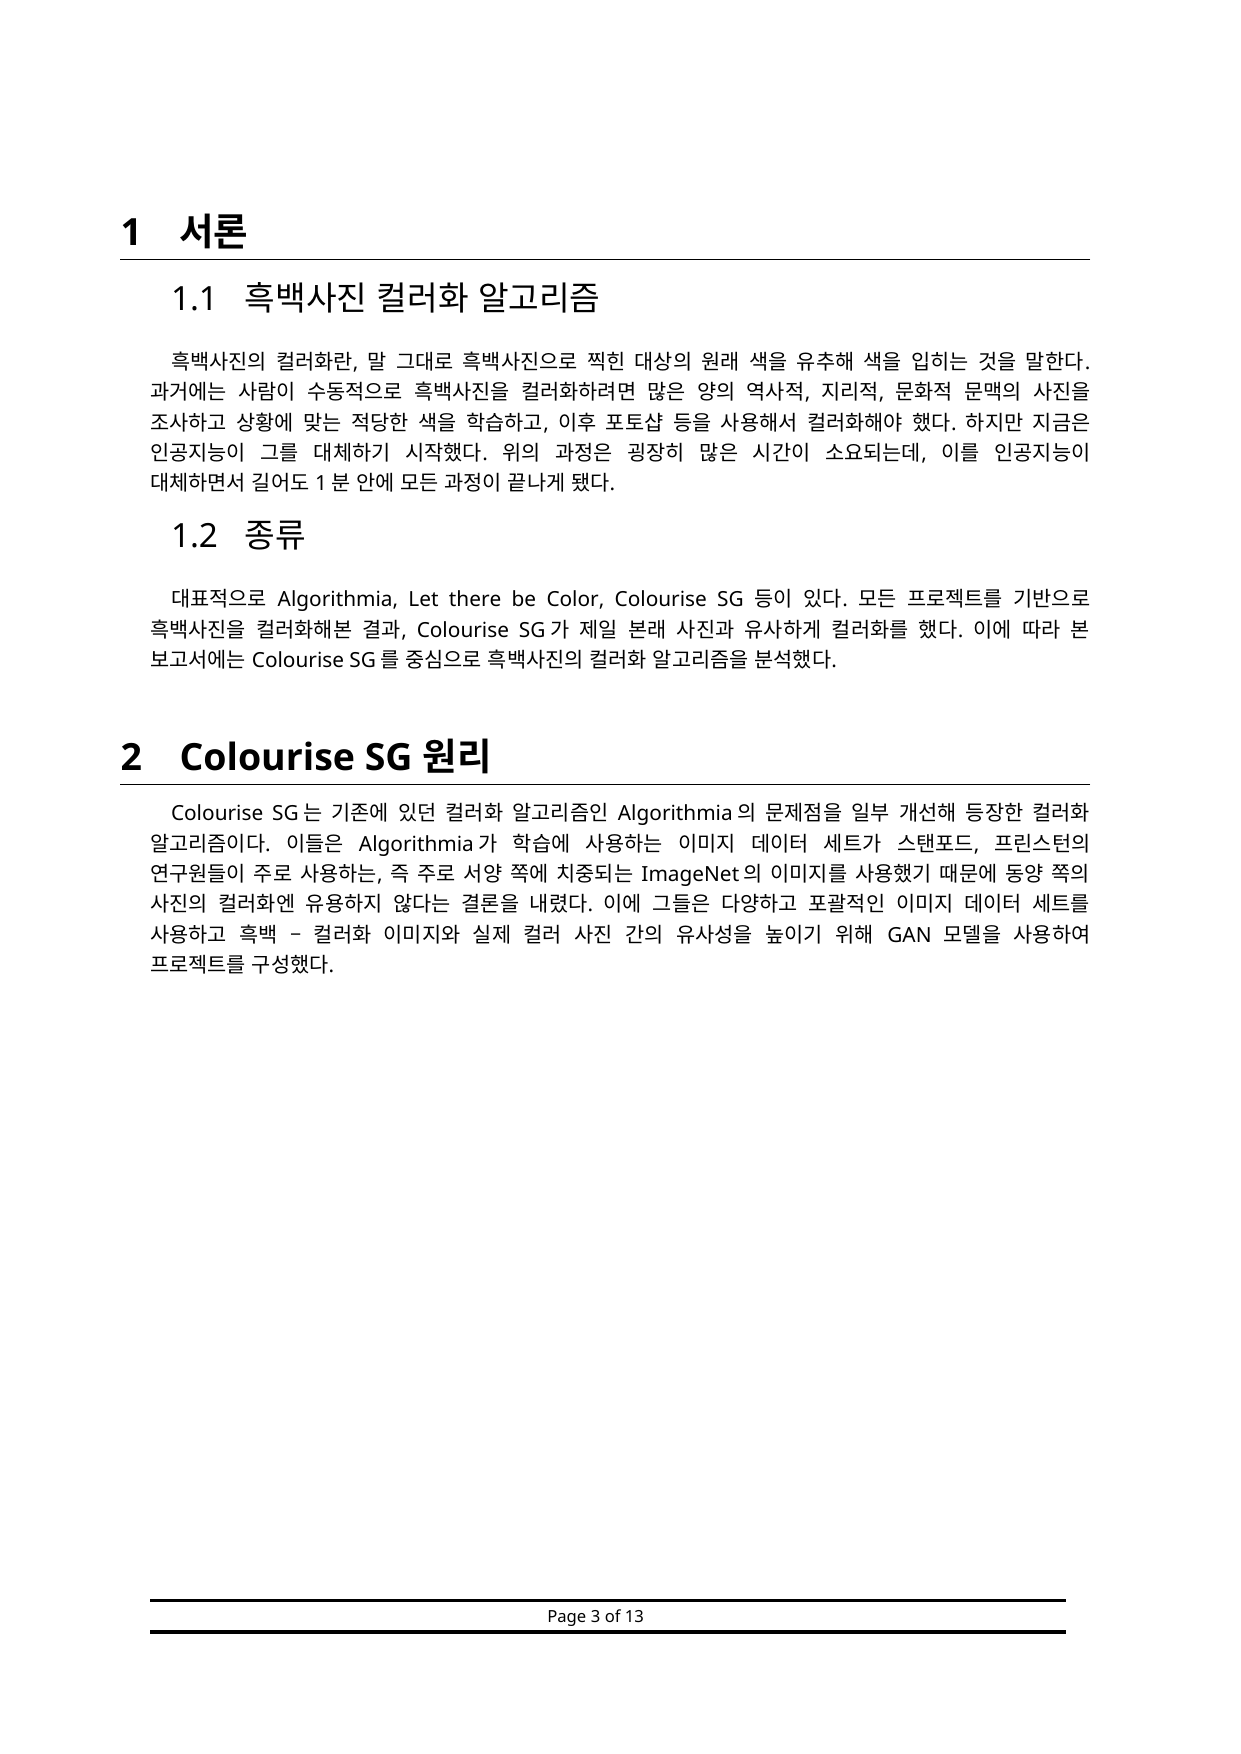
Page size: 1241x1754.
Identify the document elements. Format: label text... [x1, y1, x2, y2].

subtitle Colourise SG 원리 [120, 727, 1090, 784]
text Colourise SG는 기존에 있던 컬러화 알고리즘인 Algorithmia의 문제점을 일부 개선해 등장한 컬러화 알고리즘이다. 이들은 Algorithmia가 학습에 사용하는 이미지 데이터 세트가 스탠포드, 프린스턴의 연구원들이 주로 사용하는, 즉 주로 서양 쪽에 치중되는 ImageNet의 이미지를 사용했기 때문에 동양 쪽의 사진의 컬러화엔 유용하지 않다는 결론을 내렸다. 이에 그들은 다양하고 포괄적인 이미지 데이터 세트를 사용하고 흑백 – 컬러화 이미지와 실제 컬러 사진 간의 유사성을 높이기 위해 GAN 모델을 사용하여 프로젝트를 구성했다. [150, 797, 1090, 978]
text 흑백사진의 컬러화란, 말 그대로 흑백사진으로 찍힌 대상의 원래 색을 유추해 색을 입히는 것을 말한다. 과거에는 사람이 수동적으로 흑백사진을 컬러화하려면 많은 양의 역사적, 지리적, 문화적 문맥의 사진을 조사하고 상황에 맞는 적당한 색을 학습하고, 이후 포토샵 등을 사용해서 컬러화해야 했다. 하지만 지금은 인공지능이 그를 대체하기 시작했다. 위의 과정은 굉장히 많은 시간이 소요되는데, 이를 인공지능이 대체하면서 길어도 1분 안에 모든 과정이 끝나게 됐다. [150, 345, 1090, 497]
subtitle 흑백사진 컬러화 알고리즘 [171, 272, 1069, 320]
subtitle 서론 [120, 202, 1090, 259]
subtitle 종류 [171, 509, 1069, 558]
text 대표적으로 Algorithmia, Let there be Color, Colourise SG 등이 있다. 모든 프로젝트를 기반으로 흑백사진을 컬러화해본 결과, Colourise SG가 제일 본래 사진과 유사하게 컬러화를 했다. 이에 따라 본 보고서에는 Colourise SG를 중심으로 흑백사진의 컬러화 알고리즘을 분석했다. [150, 583, 1090, 674]
